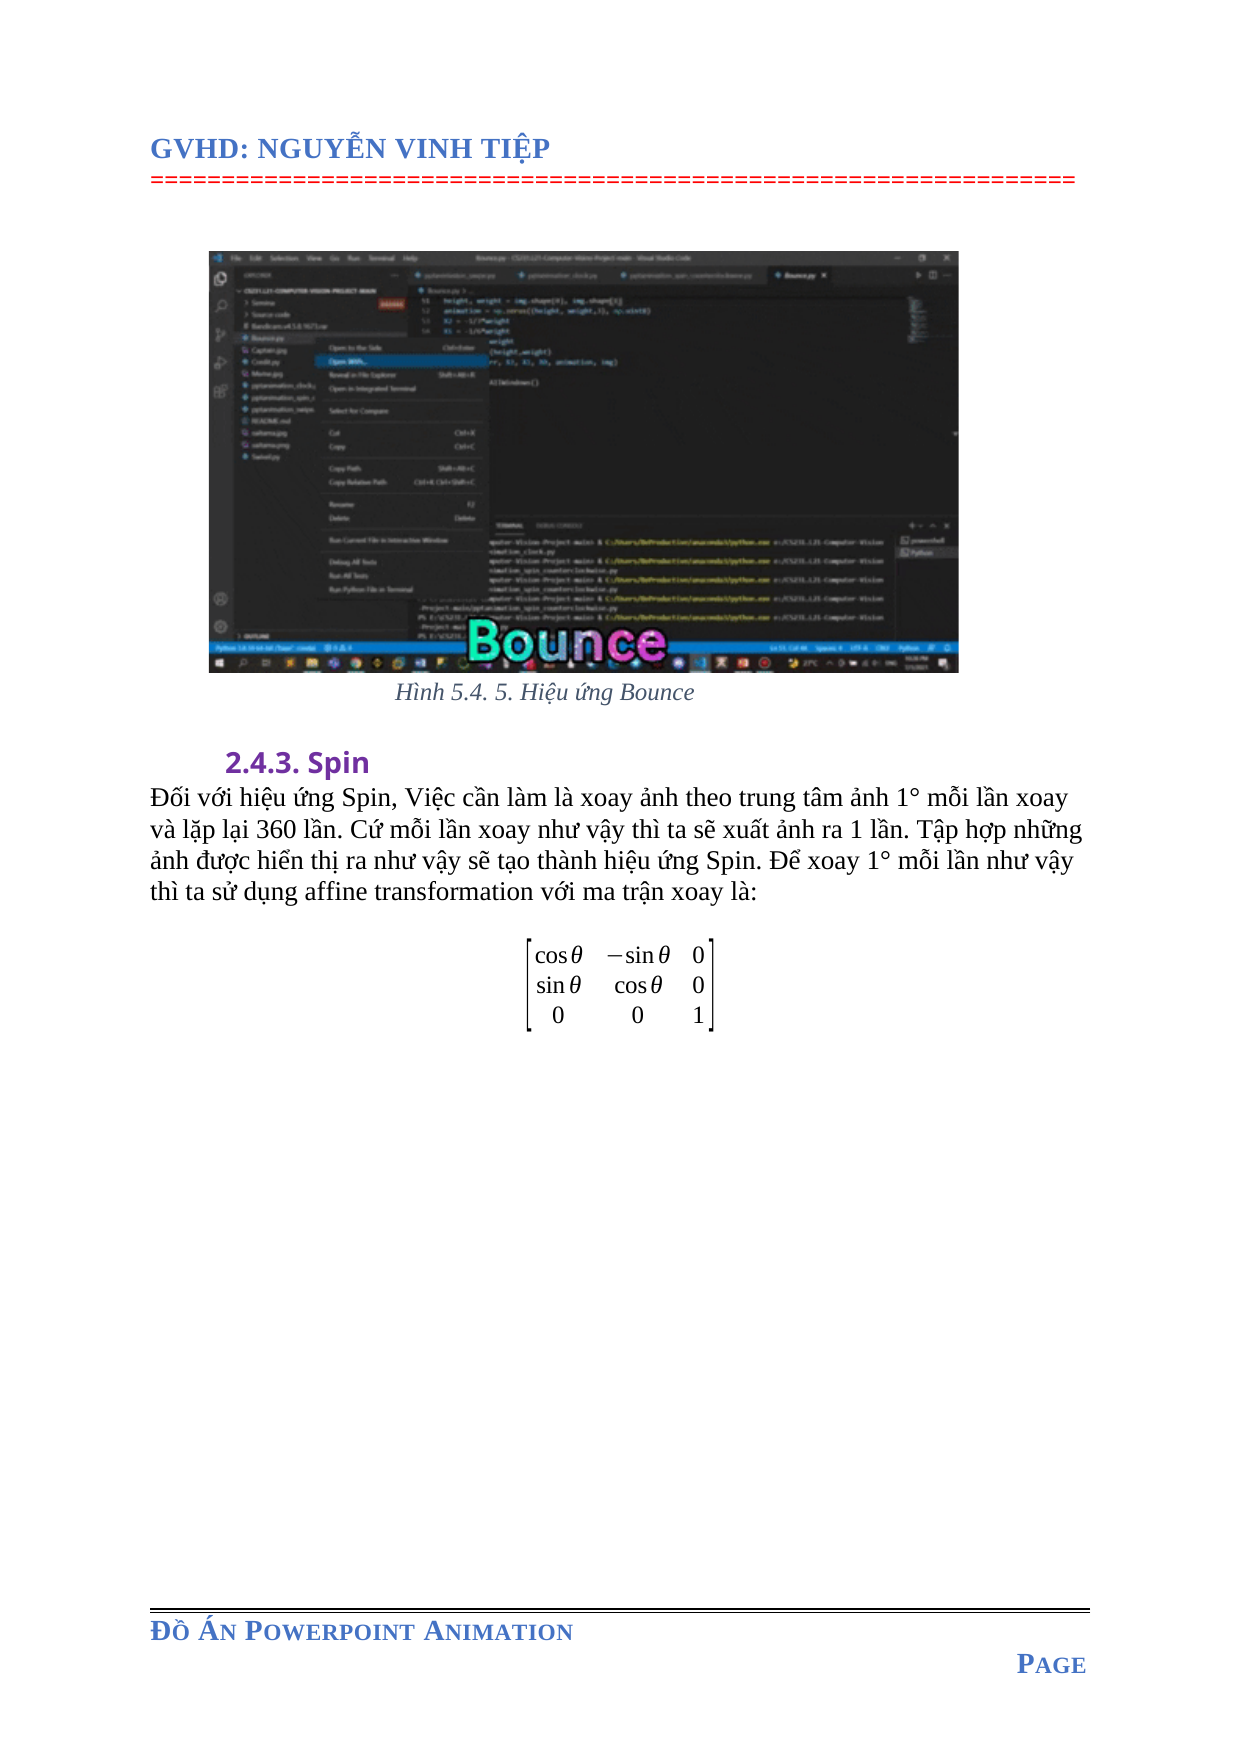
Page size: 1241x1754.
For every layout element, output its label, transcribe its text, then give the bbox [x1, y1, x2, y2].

picture [208, 251, 959, 673]
subtitle 2.4.3. Spin [150, 742, 1090, 782]
text Đối với hiệu ứng Spin, Việc cần làm là xoay ảnh theo trung tâm ảnh 1° mỗi lần xoay và lặp lại 360 lần. Cứ mỗi lần xoay như vậy thì ta sẽ xuất ảnh ra 1 lần. Tập hợp những ảnh được hiển thị ra như vậy sẽ tạo thành hiệu ứng Spin. Để xoay 1° mỗi lần như vậy thì ta sử dụng affine transformation với ma trận xoay là: [150, 782, 1090, 906]
